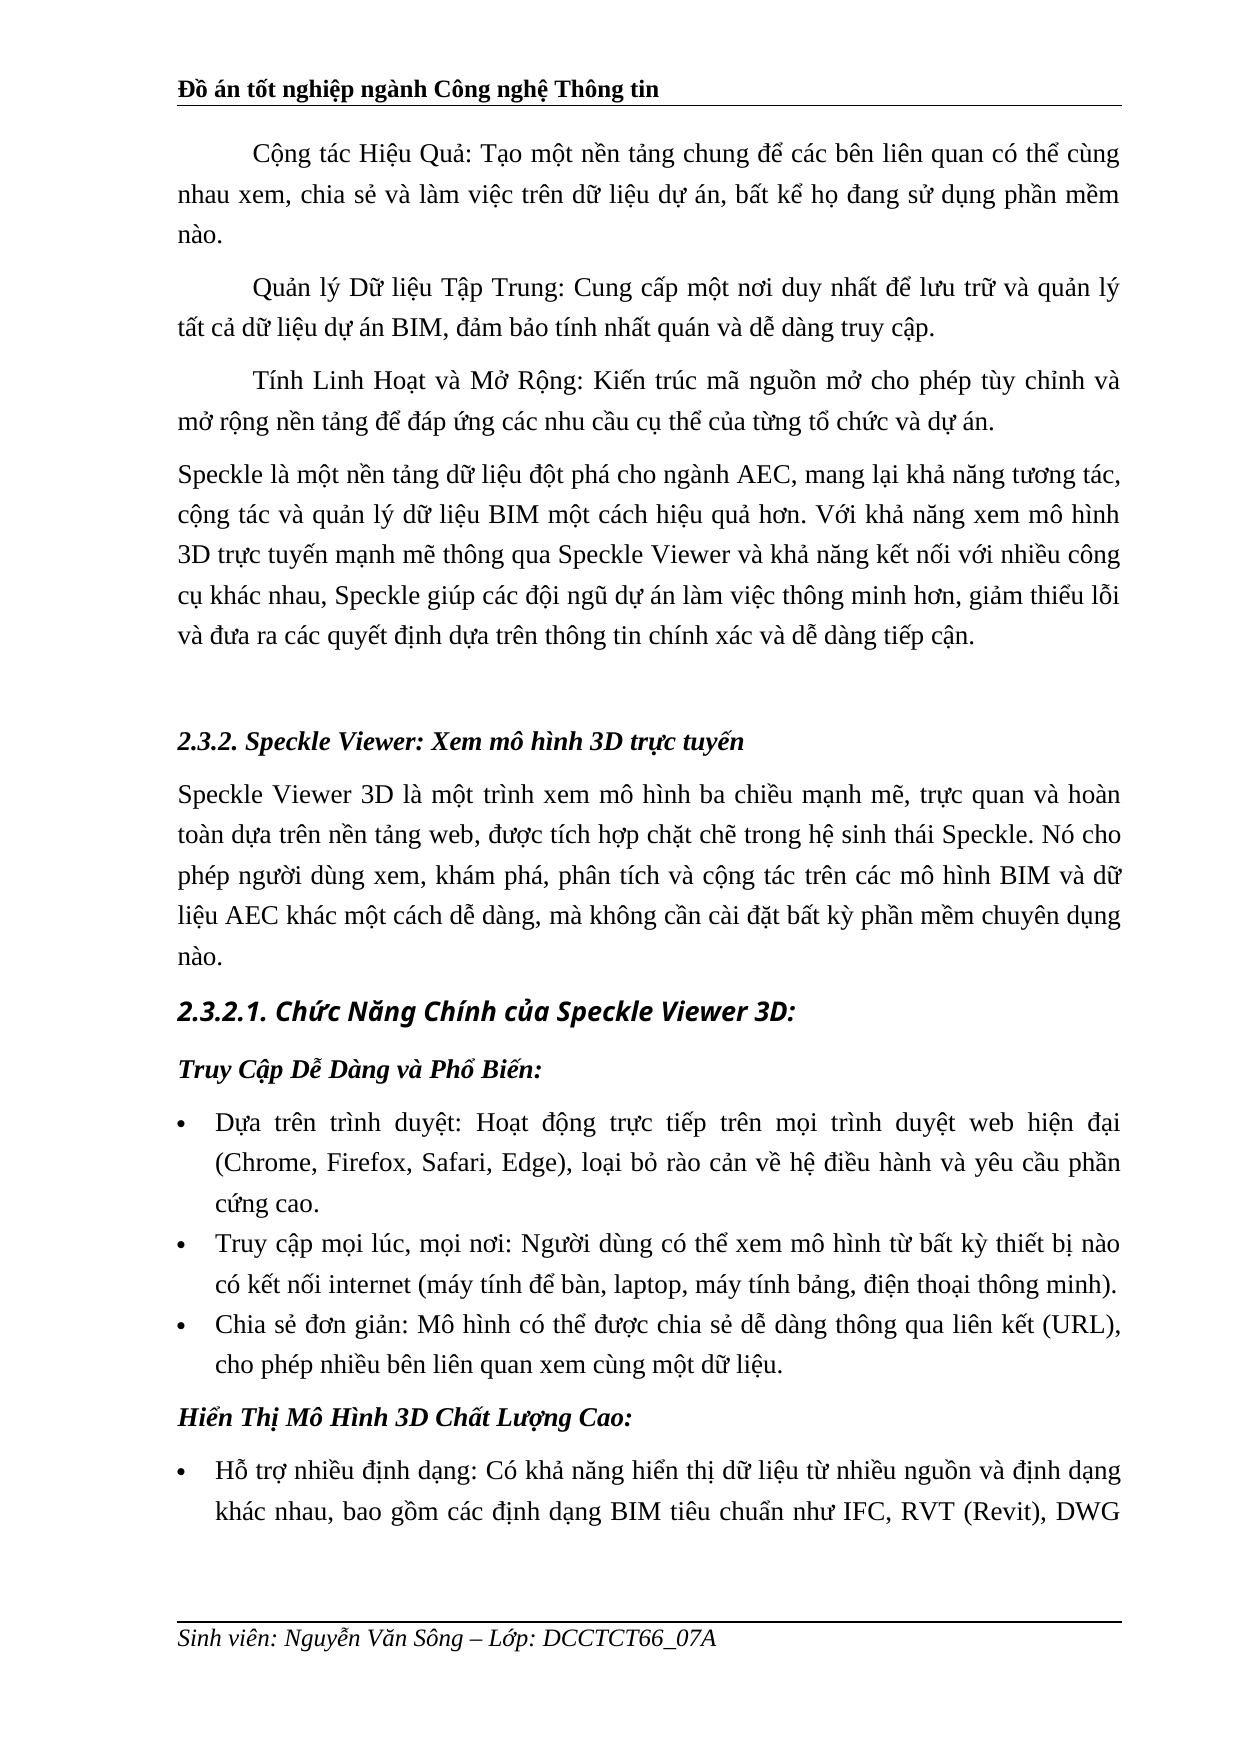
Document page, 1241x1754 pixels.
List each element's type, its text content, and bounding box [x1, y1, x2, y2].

text Tính Linh Hoạt và Mở Rộng: Kiến trúc mã nguồn mở cho phép tùy chỉnh và mở rộng nền tảng để đáp ứng các nhu cầu cụ thể của từng tổ chức và dự án. [177, 364, 1122, 436]
text Truy Cập Dễ Dàng và Phổ Biến: [177, 1053, 1122, 1084]
text Hiển Thị Mô Hình 3D Chất Lượng Cao: [177, 1401, 1122, 1433]
list Chia sẻ đơn giản: Mô hình có thể được chia sẻ dễ dàng thông qua liên kết (URL), cho phép nhiều bên liên quan xem cùng một dữ liệu. [177, 1308, 1122, 1380]
subtitle Speckle Viewer: Xem mô hình 3D trực tuyến [177, 725, 1122, 756]
list Dựa trên trình duyệt: Hoạt động trực tiếp trên mọi trình duyệt web hiện đại (Chrome, Firefox, Safari, Edge), loại bỏ rào cản về hệ điều hành và yêu cầu phần cứng cao. [177, 1106, 1122, 1218]
text Quản lý Dữ liệu Tập Trung: Cung cấp một nơi duy nhất để lưu trữ và quản lý tất cả dữ liệu dự án BIM, đảm bảo tính nhất quán và dễ dàng truy cập. [177, 271, 1122, 343]
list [177, 1454, 1122, 1526]
text Speckle là một nền tảng dữ liệu đột phá cho ngành AEC, mang lại khả năng tương tác, cộng tác và quản lý dữ liệu BIM một cách hiệu quả hơn. Với khả năng xem mô hình 3D trực tuyến mạnh mẽ thông qua Speckle Viewer và khả năng kết nối với nhiều công cụ khác nhau, Speckle giúp các đội ngũ dự án làm việc thông minh hơn, giảm thiểu lỗi và đưa ra các quyết định dựa trên thông tin chính xác và dễ dàng tiếp cận. [177, 458, 1122, 651]
text Speckle Viewer 3D là một trình xem mô hình ba chiều mạnh mẽ, trực quan và hoàn toàn dựa trên nền tảng web, được tích hợp chặt chẽ trong hệ sinh thái Speckle. Nó cho phép người dùng xem, khám phá, phân tích và cộng tác trên các mô hình BIM và dữ liệu AEC khác một cách dễ dàng, mà không cần cài đặt bất kỳ phần mềm chuyên dụng nào. [177, 778, 1122, 971]
text Cộng tác Hiệu Quả: Tạo một nền tảng chung để các bên liên quan có thể cùng nhau xem, chia sẻ và làm việc trên dữ liệu dự án, bất kể họ đang sử dụng phần mềm nào. [177, 137, 1122, 249]
subtitle 2.3.2.1. Chức Năng Chính của Speckle Viewer 3D: [177, 993, 1122, 1029]
list Truy cập mọi lúc, mọi nơi: Người dùng có thể xem mô hình từ bất kỳ thiết bị nào có kết nối internet (máy tính để bàn, laptop, máy tính bảng, điện thoại thông minh). [177, 1227, 1122, 1299]
